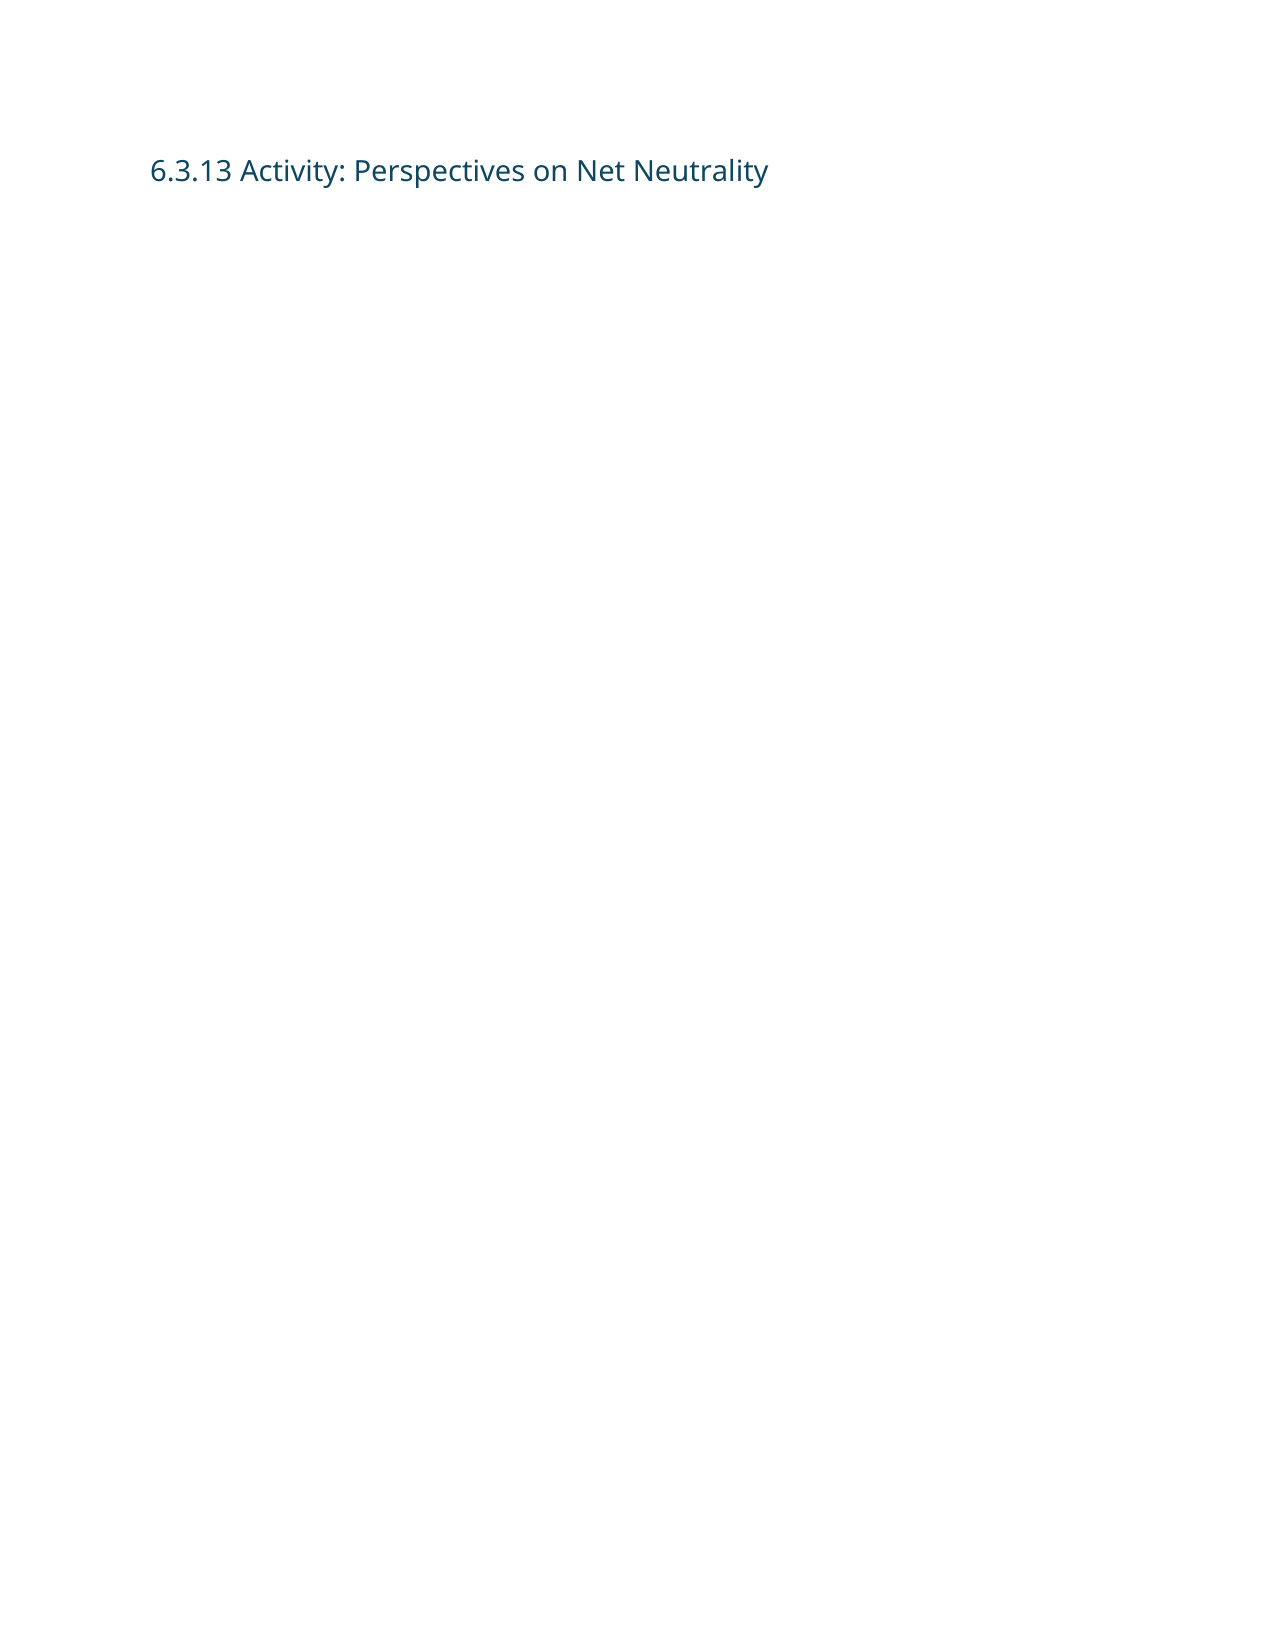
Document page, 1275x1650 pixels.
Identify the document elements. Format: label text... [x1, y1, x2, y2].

subtitle 6.3.13 Activity: Perspectives on Net Neutrality [150, 150, 1125, 190]
